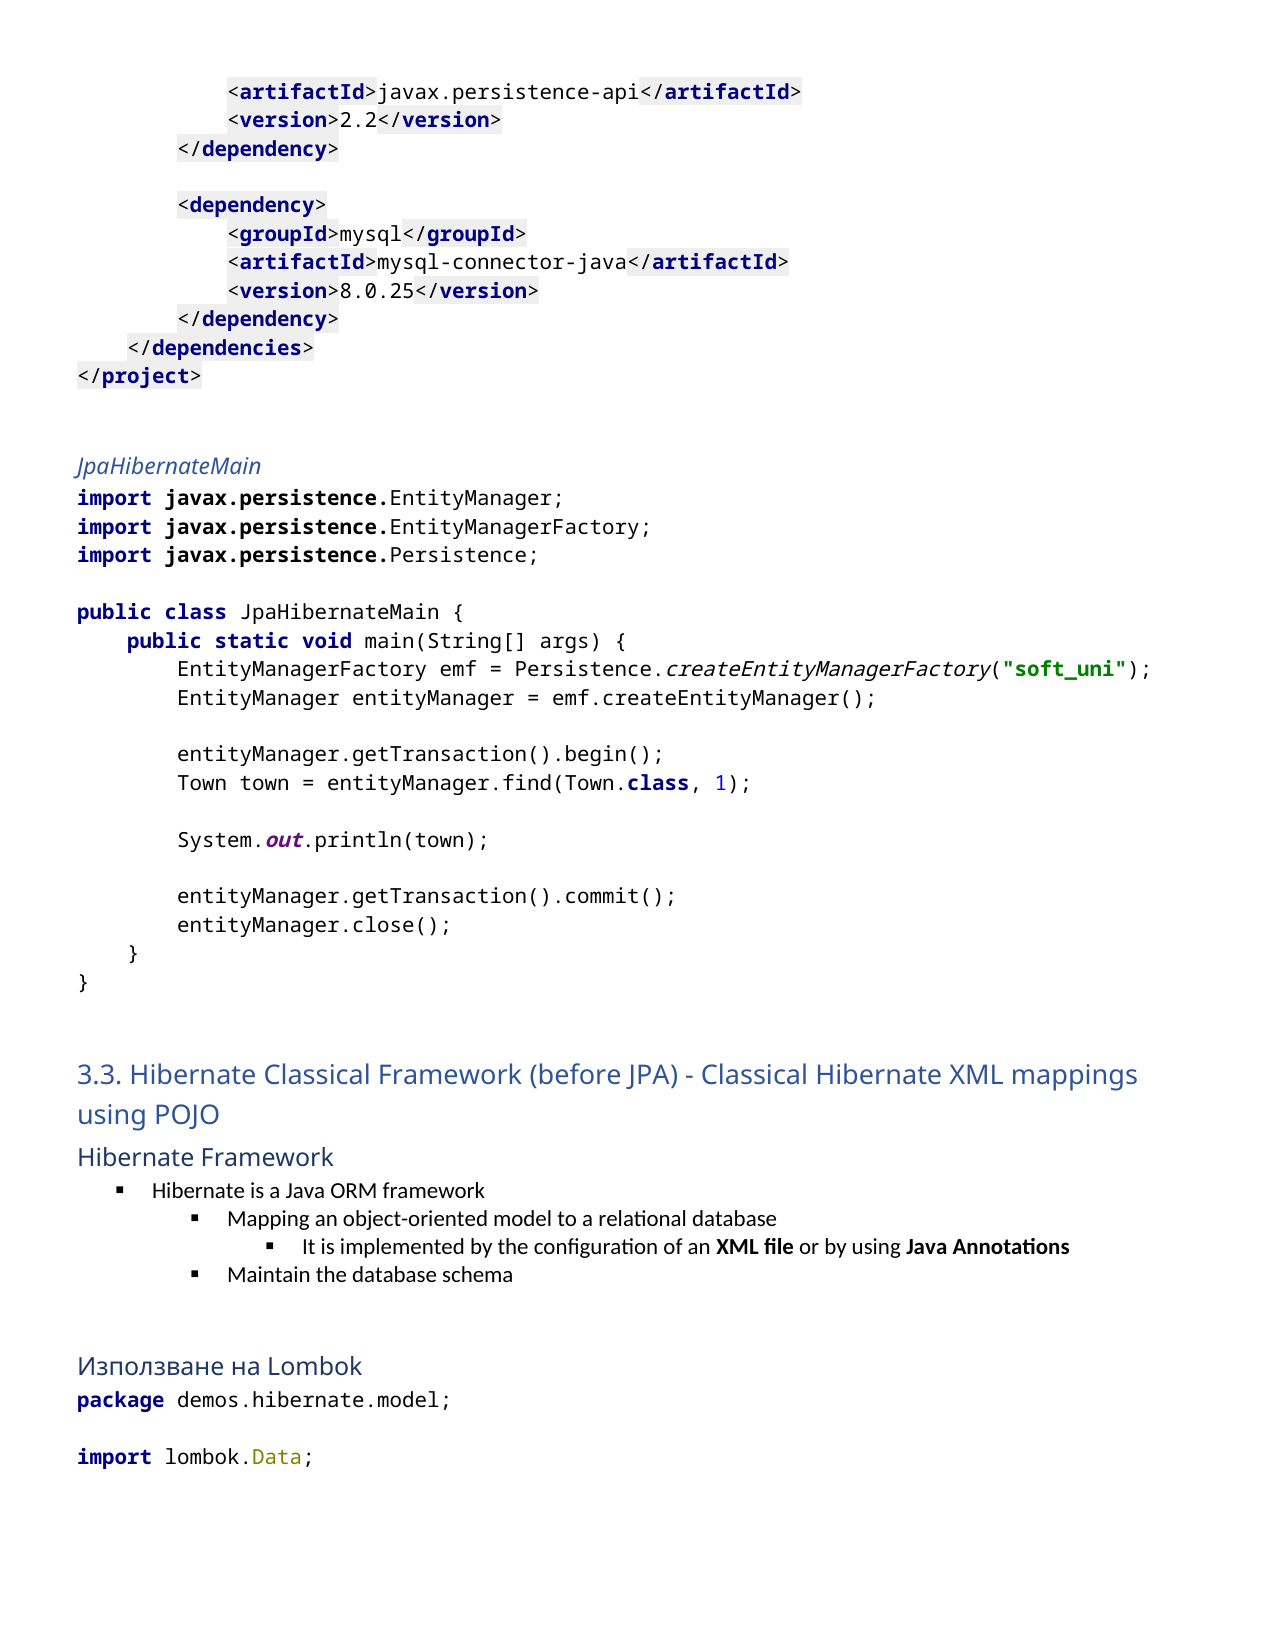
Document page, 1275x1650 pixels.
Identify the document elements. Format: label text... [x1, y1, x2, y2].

list It is implemented by the configuration of an XML file or by using Java Annotations [264, 1232, 1198, 1260]
list Maintain the database schema [189, 1260, 1198, 1288]
subtitle JpaHibernateMain [77, 450, 1198, 481]
subtitle Използване на Lombok [77, 1348, 1198, 1382]
list Hibernate is a Java ORM framework [114, 1176, 1198, 1204]
subtitle 3.3. Hibernate Classical Framework (before JPA) - Classical Hibernate XML mappings using POJO [77, 1056, 1198, 1132]
subtitle Hibernate Framework [77, 1139, 1198, 1173]
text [77, 1385, 1198, 1499]
text import javax.persistence.EntityManager; import javax.persistence.EntityManagerFactory; import javax.persistence.Persistence; public class JpaHibernateMain { public static void main(String[] args) { EntityManagerFactory emf = Persistence.createEntityManagerFactory("soft_uni"); EntityManager entityManager = emf.createEntityManager(); entityManager.getTransaction().begin(); Town town = entityManager.find(Town.class, 1); System.out.println(town); entityManager.getTransaction().commit(); entityManager.close(); } } [77, 483, 1198, 995]
list Mapping an object-oriented model to a relational database [189, 1204, 1198, 1232]
